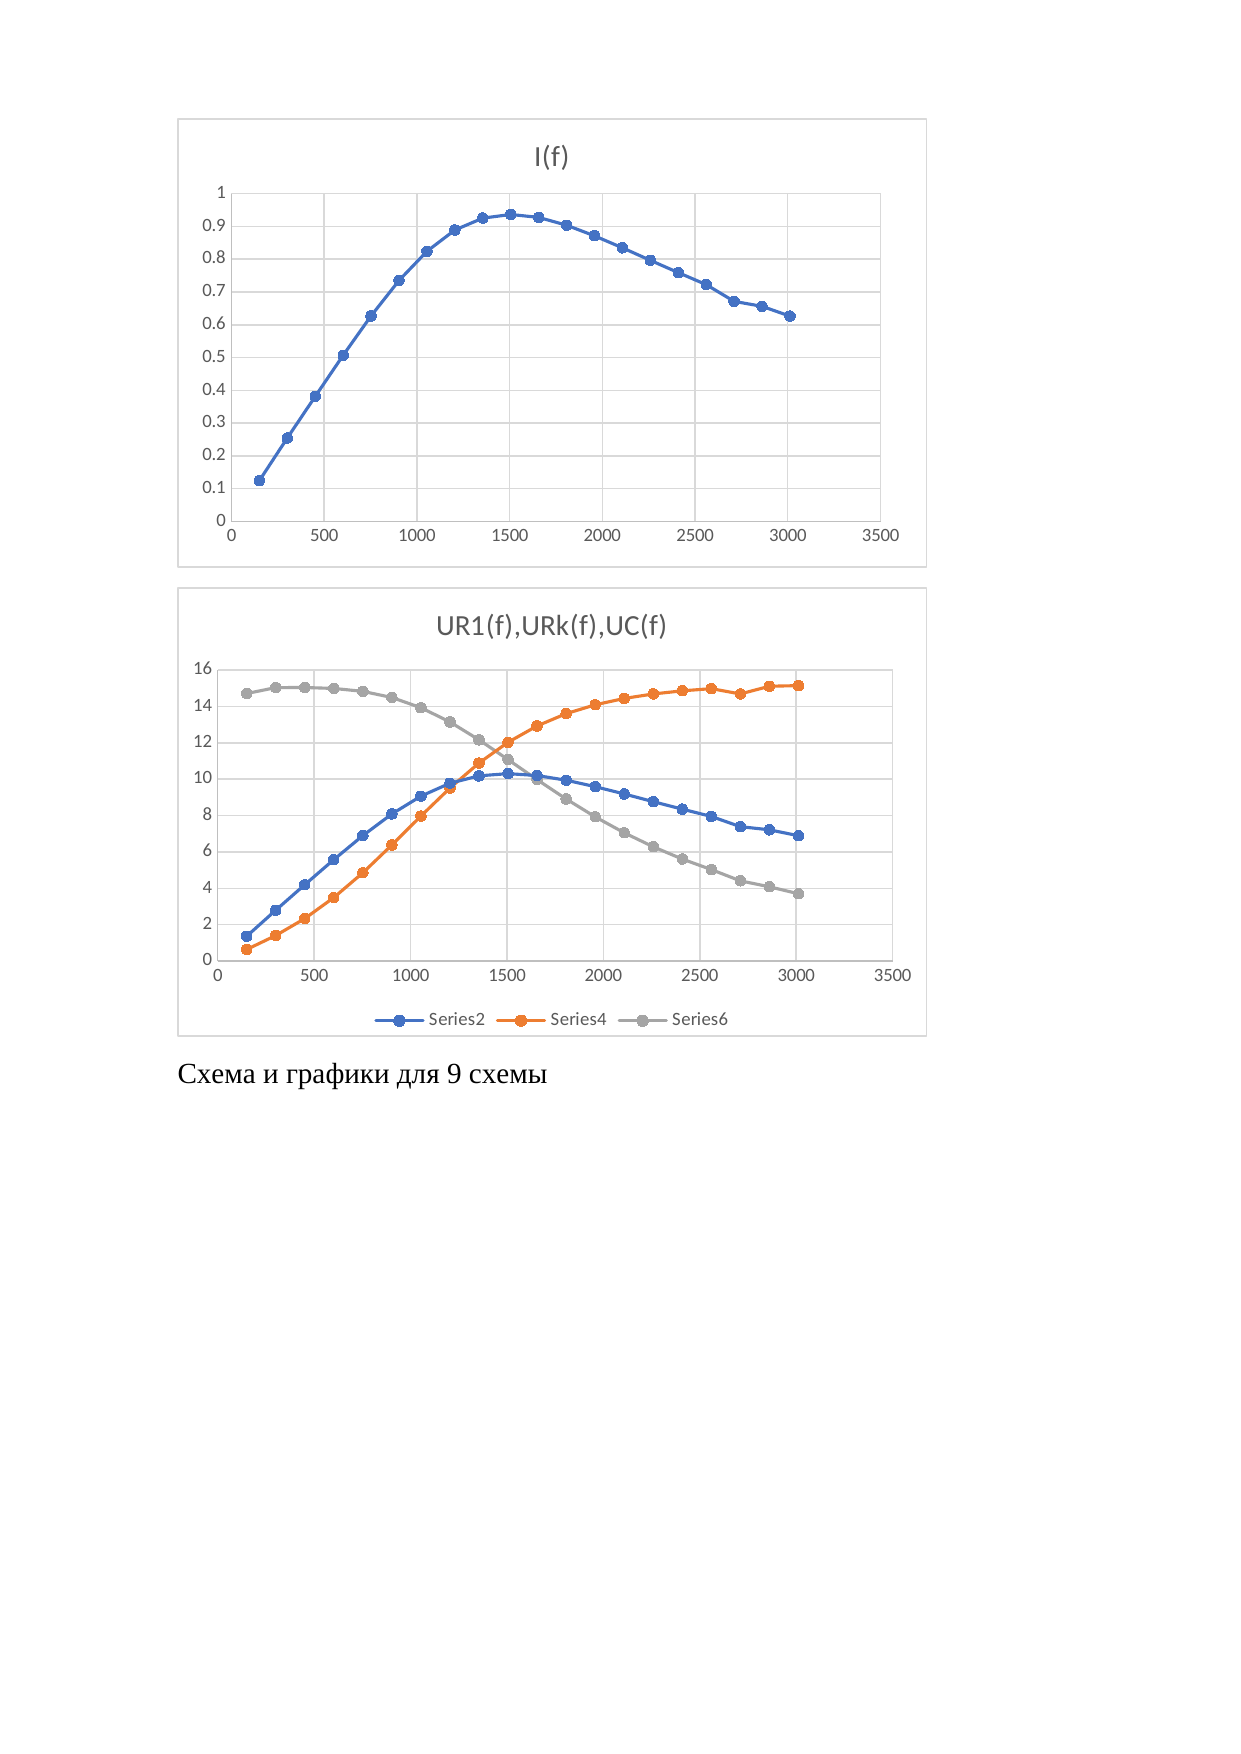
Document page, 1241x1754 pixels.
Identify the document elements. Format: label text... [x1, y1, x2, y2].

text Схема и графики для 9 схемы [177, 1056, 1152, 1089]
